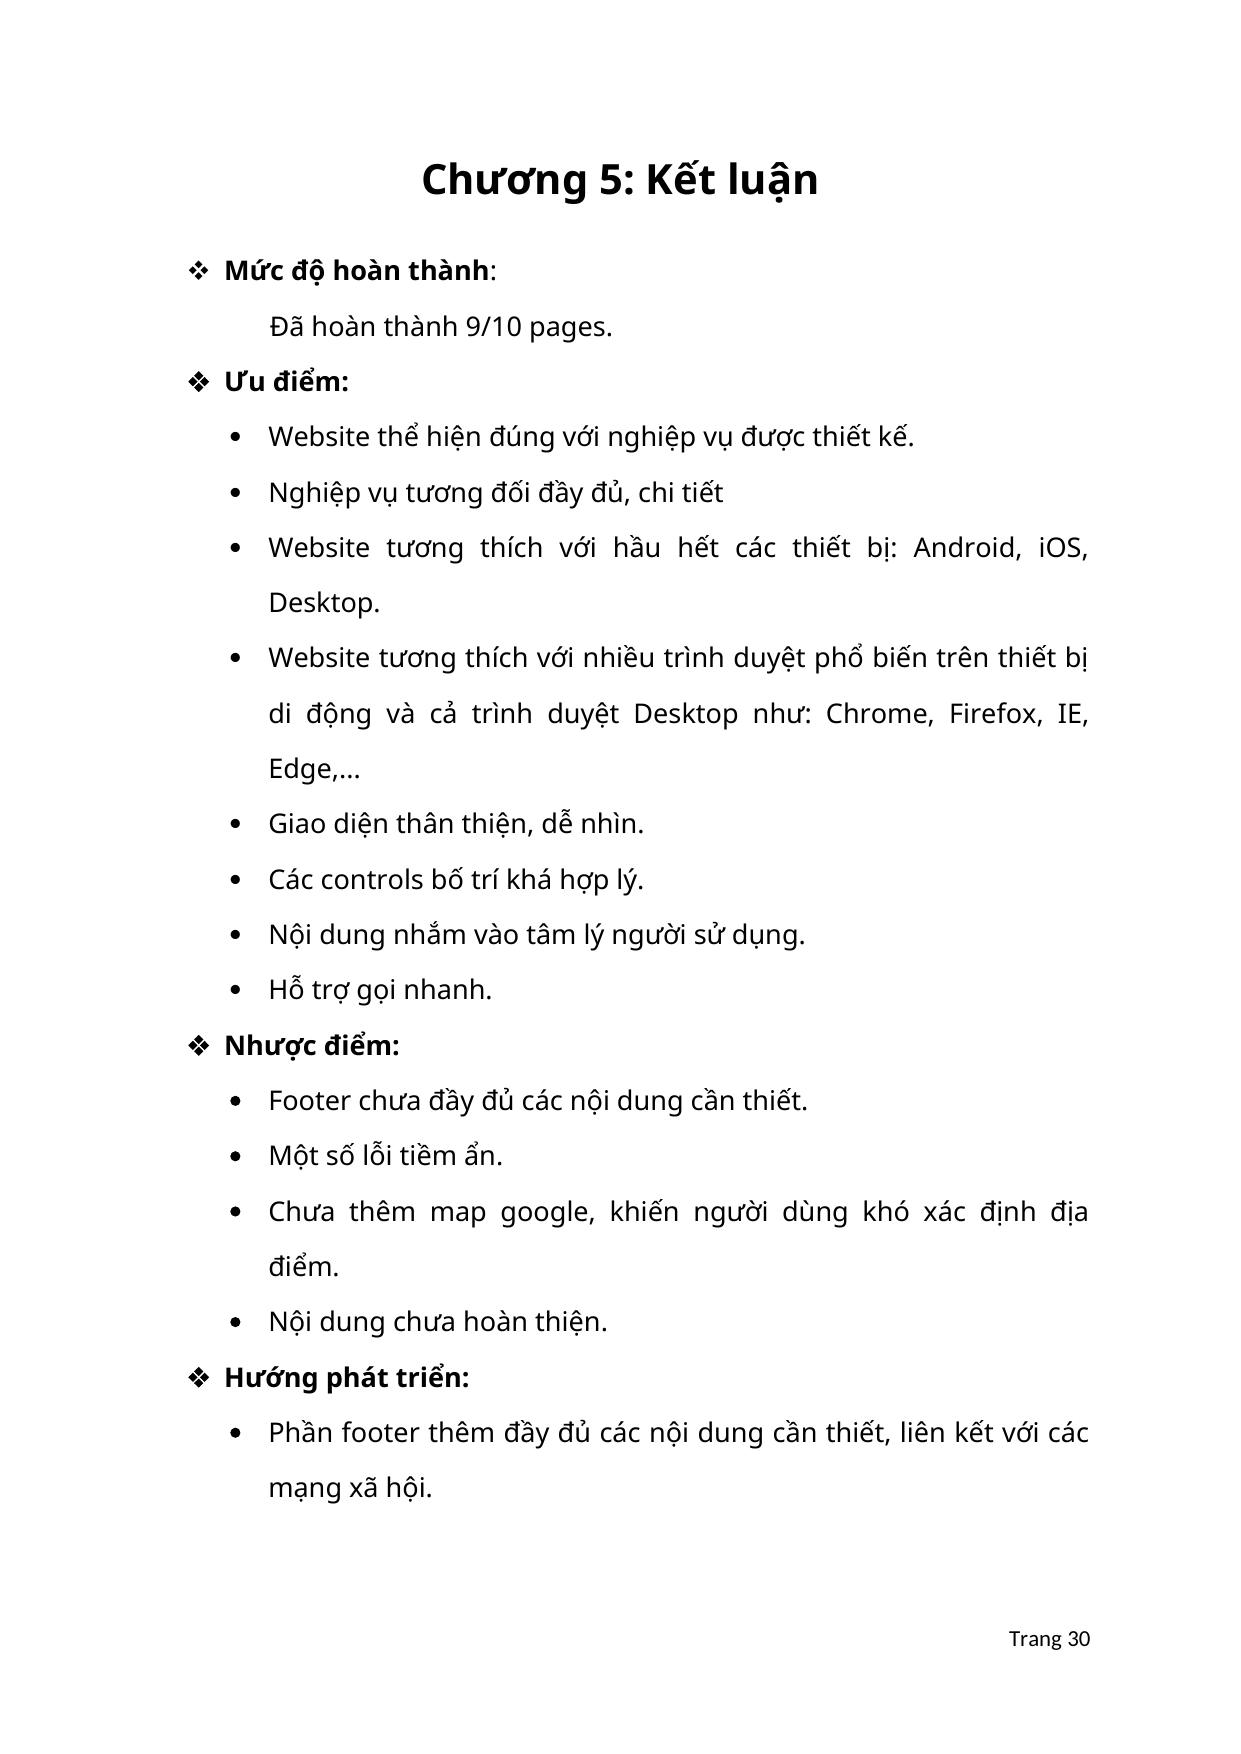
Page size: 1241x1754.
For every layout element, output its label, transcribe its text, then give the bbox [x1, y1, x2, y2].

list Hướng phát triển: [186, 1358, 1090, 1395]
list Ưu điểm: [186, 362, 1090, 399]
list Đã hoàn thành 9/10 pages. [268, 307, 1090, 344]
list Giao diện thân thiện, dễ nhìn. [231, 805, 1090, 842]
list Chưa thêm map google, khiến người dùng khó xác định địa điểm. [231, 1192, 1090, 1284]
list Nghiệp vụ tương đối đầy đủ, chi tiết [231, 473, 1090, 510]
list Nhược điểm: [186, 1026, 1090, 1063]
list Mức độ hoàn thành: [186, 252, 1090, 289]
list Footer chưa đầy đủ các nội dung cần thiết. [231, 1081, 1090, 1118]
list Một số lỗi tiềm ẩn. [231, 1137, 1090, 1174]
list Website tương thích với hầu hết các thiết bị: Android, iOS, Desktop. [231, 528, 1090, 621]
list Nội dung nhắm vào tâm lý người sử dụng. [231, 916, 1090, 952]
list Hỗ trợ gọi nhanh. [231, 971, 1090, 1008]
list Phần footer thêm đầy đủ các nội dung cần thiết, liên kết với các mạng xã hội. [231, 1413, 1090, 1506]
list Các controls bố trí khá hợp lý. [231, 860, 1090, 897]
list Website tương thích với nhiều trình duyệt phổ biến trên thiết bị di động và cả trình duyệt Desktop như: Chrome, Firefox, IE, Edge,... [231, 639, 1090, 786]
list Website thể hiện đúng với nghiệp vụ được thiết kế. [231, 418, 1090, 454]
subtitle Chương 5: Kết luận [150, 150, 1090, 207]
list Nội dung chưa hoàn thiện. [231, 1303, 1090, 1339]
